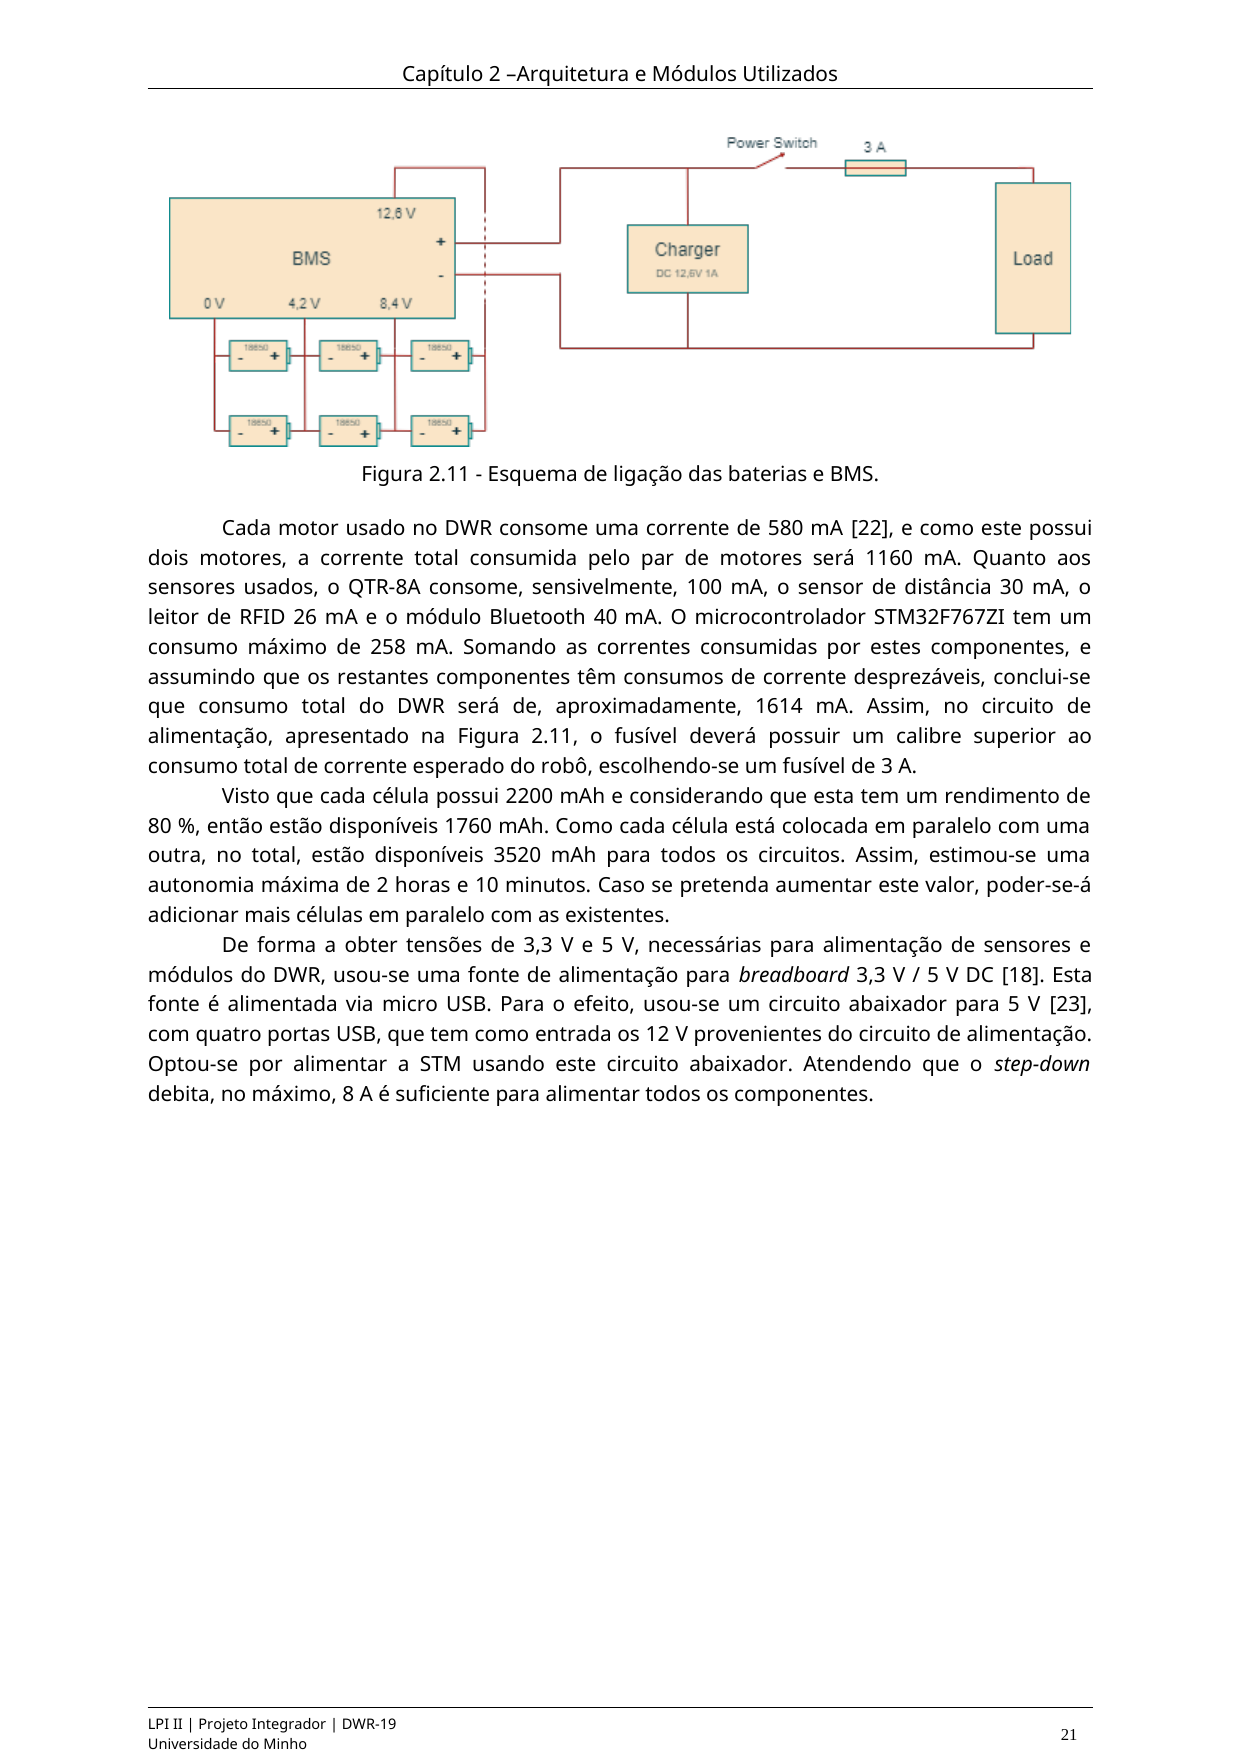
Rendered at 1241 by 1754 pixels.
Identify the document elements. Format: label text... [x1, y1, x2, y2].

text Visto que cada célula possui 2200 mAh e considerando que esta tem um rendimento de 80 %, então estão disponíveis 1760 mAh. Como cada célula está colocada em paralelo com uma outra, no total, estão disponíveis 3520 mAh para todos os circuitos. Assim, estimou-se uma autonomia máxima de 2 horas e 10 minutos. Caso se pretenda aumentar este valor, poder-se-á adicionar mais células em paralelo com as existentes. [148, 781, 1092, 928]
text De forma a obter tensões de 3,3 V e 5 V, necessárias para alimentação de sensores e módulos do DWR, usou-se uma fonte de alimentação para breadboard 3,3 V / 5 V DC . Esta fonte é alimentada via micro USB. Para o efeito, usou-se um circuito abaixador para 5 V, com quatro portas USB, que tem como entrada os 12 V provenientes do circuito de alimentação. Optou-se por alimentar a STM usando este circuito abaixador. Atendendo que o step-down debita, no máximo, 8 A é suficiente para alimentar todos os componentes. [148, 930, 1092, 1107]
picture [169, 118, 1072, 447]
text Cada motor usado no DWR consome uma corrente de 580 mA , e como este possui dois motores, a corrente total consumida pelo par de motores será 1160 mA. Quanto aos sensores usados, o QTR-8A consome, sensivelmente, 100 mA, o sensor de distância 30 mA, o leitor de RFID 26 mA e o módulo Bluetooth 40 mA. O microcontrolador STM32F767ZI tem um consumo máximo de 258 mA. Somando as correntes consumidas por estes componentes, e assumindo que os restantes componentes têm consumos de corrente desprezáveis, conclui-se que consumo total do DWR será de, aproximadamente, 1614 mA. Assim, no circuito de alimentação, apresentado na Figura 2.8, o fusível deverá possuir um calibre superior ao consumo total de corrente esperado do robô, escolhendo-se um fusível de 3 A. [148, 513, 1092, 779]
